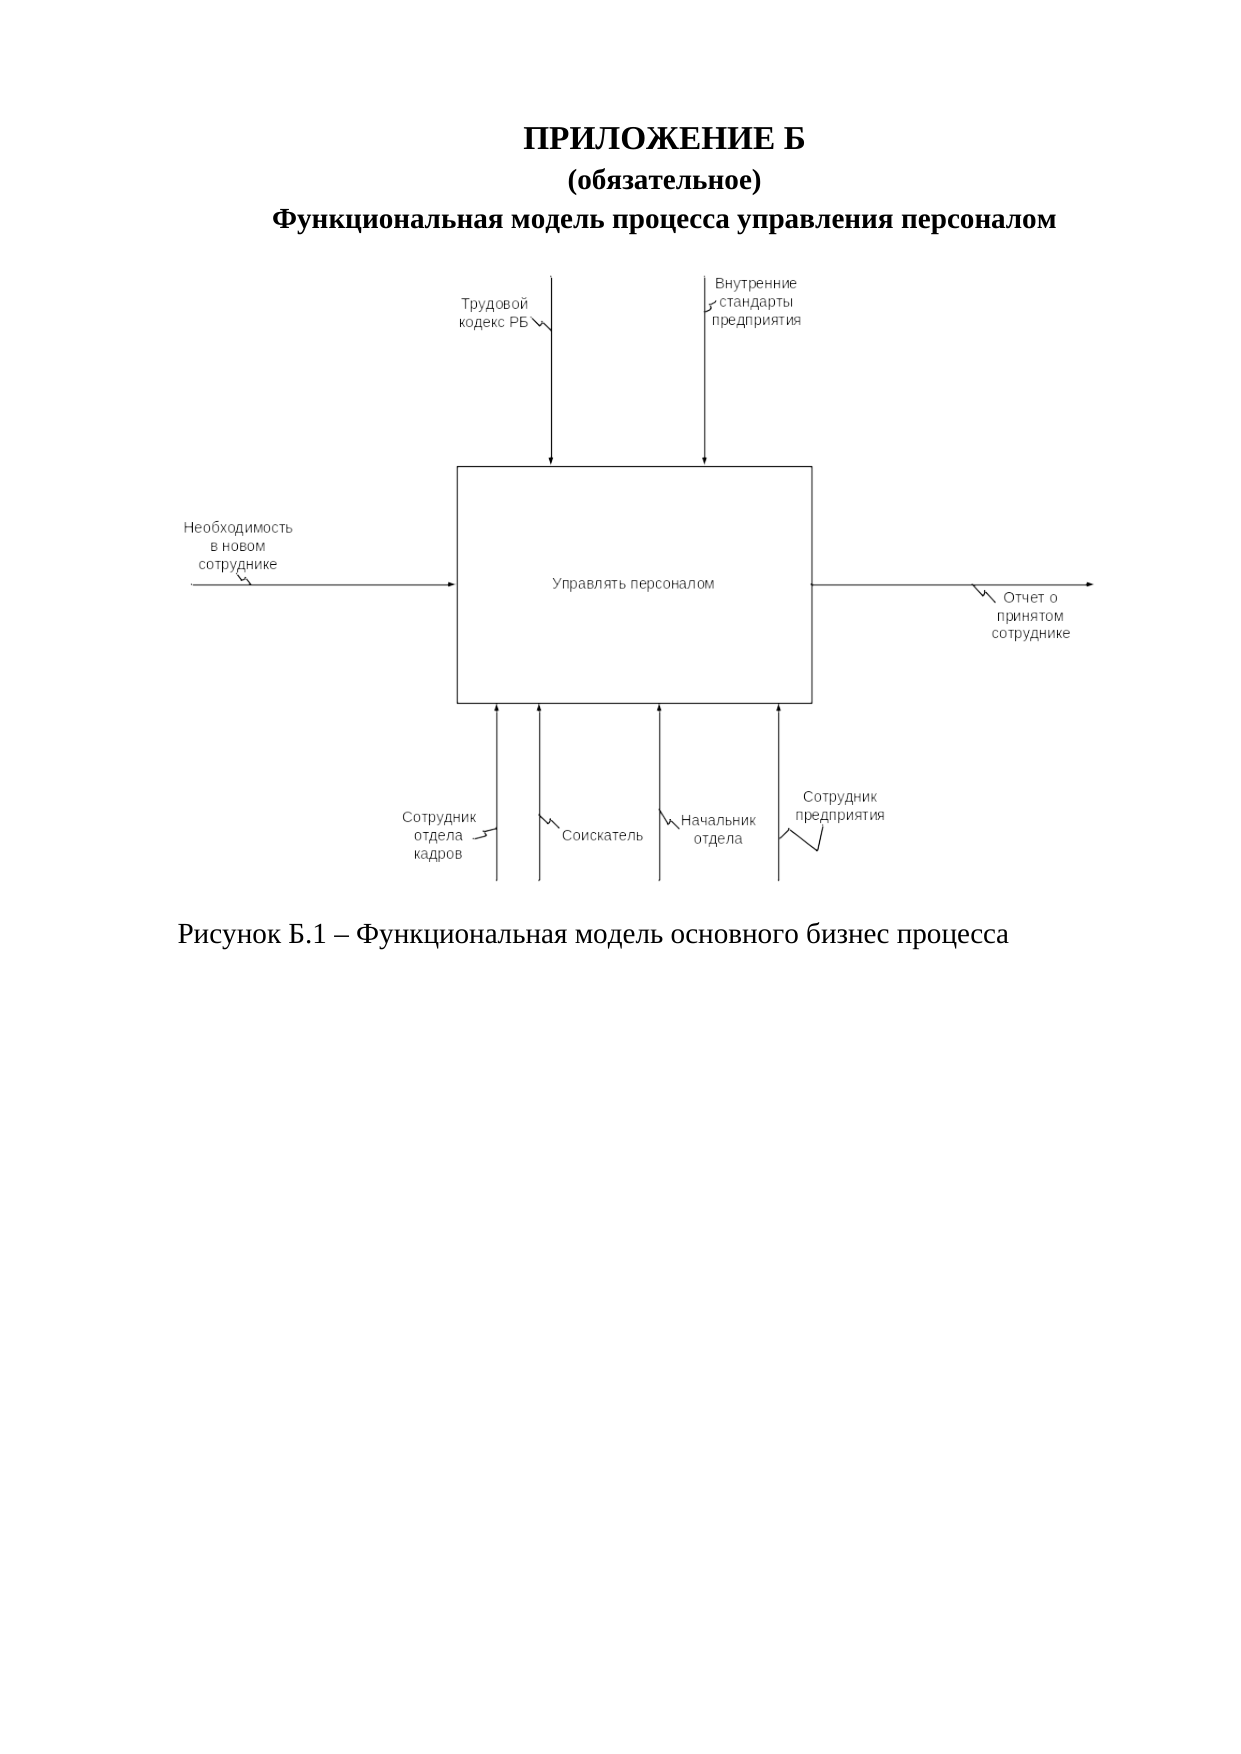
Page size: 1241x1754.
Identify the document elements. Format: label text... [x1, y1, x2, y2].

text Функциональная модель процесса управления персоналом [177, 201, 1152, 234]
text Рисунок Б.1 – Функциональная модель основного бизнес процесса [177, 917, 1152, 950]
text (обязательное) [177, 162, 1152, 196]
text ПРИЛОЖЕНИЕ Б [177, 118, 1152, 156]
